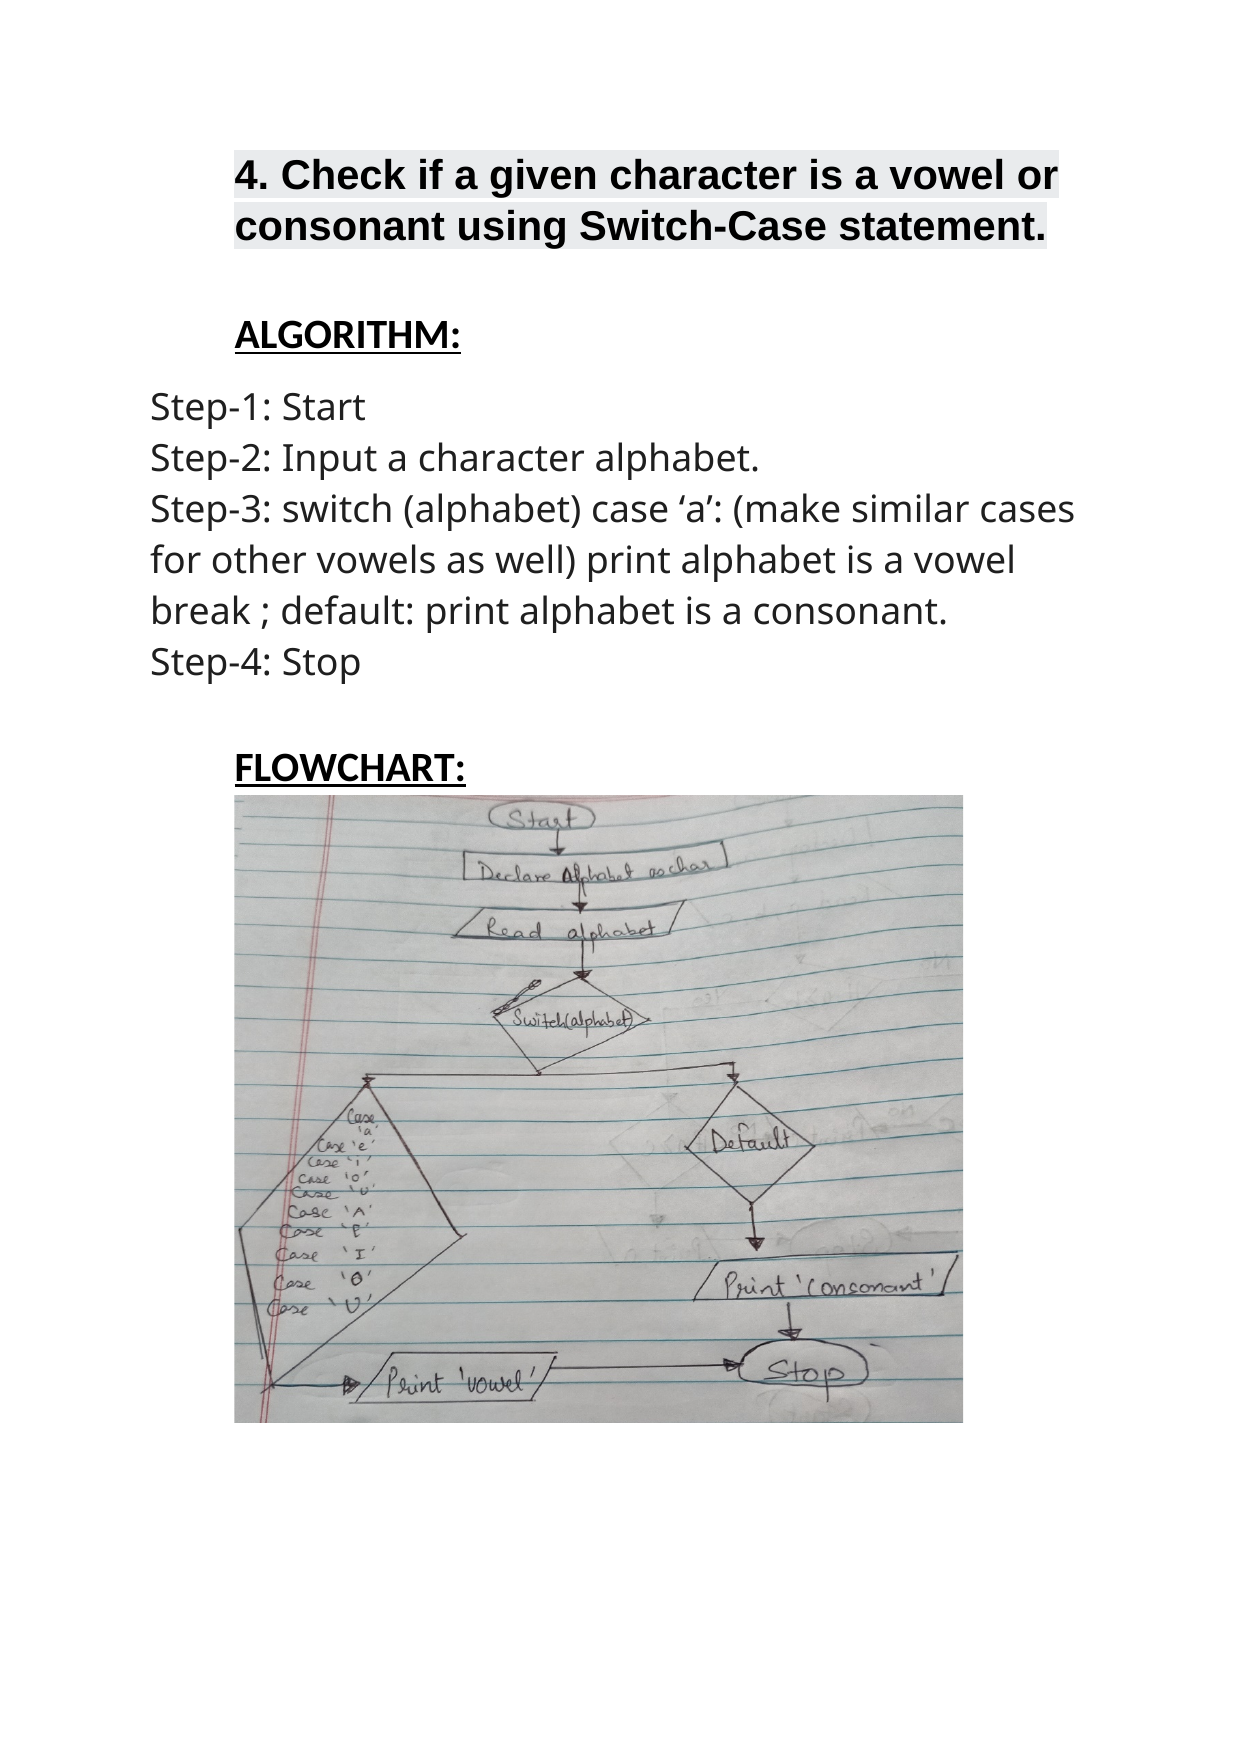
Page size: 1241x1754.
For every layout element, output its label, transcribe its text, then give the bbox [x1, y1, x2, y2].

list FLOWCHART: [234, 741, 1090, 792]
list ALGORITHM: [234, 308, 1090, 359]
subtitle Step-2: Input a character alphabet. [150, 431, 1090, 482]
subtitle Step-1: Start [150, 380, 1090, 431]
picture [234, 795, 964, 1423]
subtitle Step-3: switch (alphabet) case ‘a’: (make similar cases for other vowels as well) print alphabet is a vowel break ; default: print alphabet is a consonant. [150, 482, 1090, 635]
subtitle Step-4: Stop [150, 635, 1090, 686]
list 4. Check if a given character is a vowel or consonant using Switch-Case statement. [234, 150, 1090, 249]
